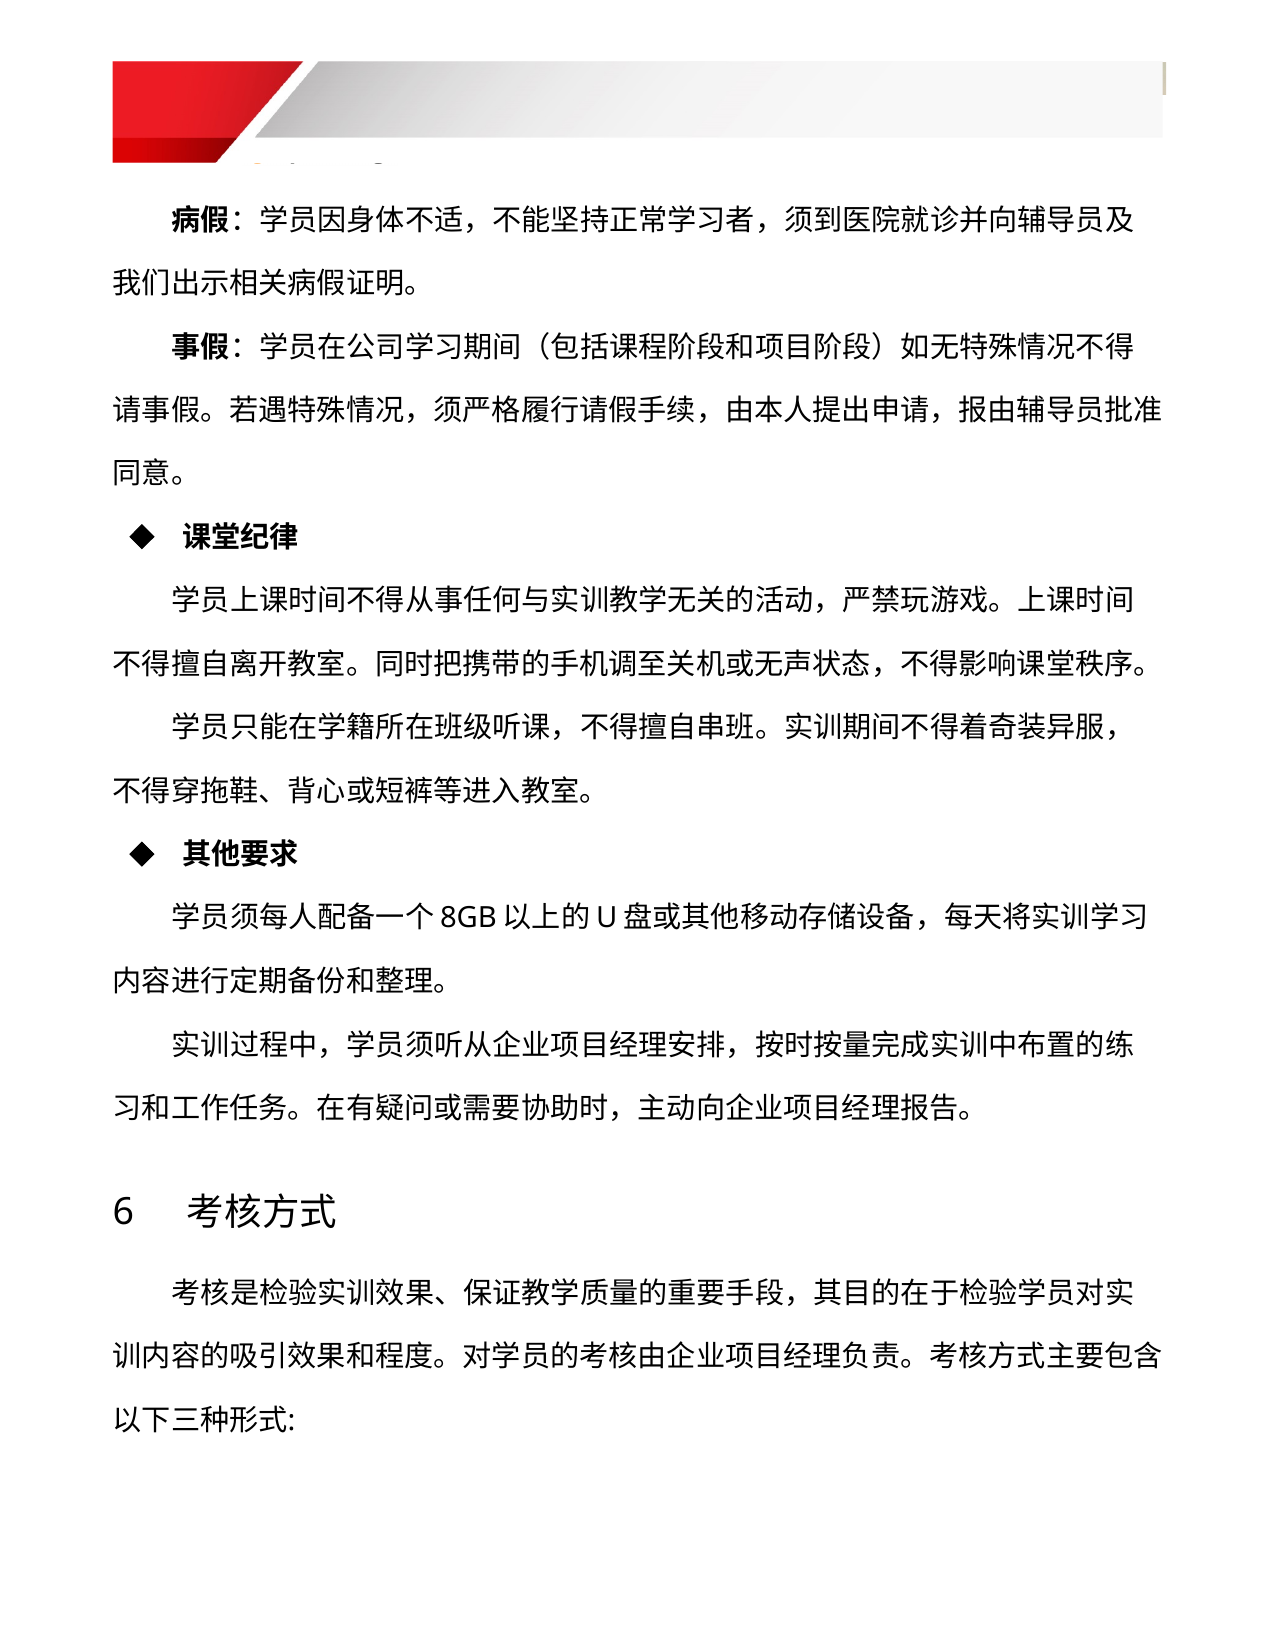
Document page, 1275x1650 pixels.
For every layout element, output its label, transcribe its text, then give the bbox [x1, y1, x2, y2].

list 课堂纪律 [127, 513, 1162, 556]
list 考核是检验实训效果、保证教学质量的重要手段，其目的在于检验学员对实训内容的吸引效果和程度。对学员的考核由企业项目经理负责。考核方式主要包含以下三种形式: [112, 1269, 1162, 1438]
list 实训过程中，学员须听从企业项目经理安排，按时按量完成实训中布置的练习和工作任务。在有疑问或需要协助时，主动向企业项目经理报告。 [112, 1021, 1162, 1127]
list 学员只能在学籍所在班级听课，不得擅自串班。实训期间不得着奇装异服，不得穿拖鞋、背心或短裤等进入教室。 [112, 704, 1162, 809]
list 病假：学员因身体不适，不能坚持正常学习者，须到医院就诊并向辅导员及我们出示相关病假证明。 [112, 196, 1162, 302]
list 学员上课时间不得从事任何与实训教学无关的活动，严禁玩游戏。上课时间不得擅自离开教室。同时把携带的手机调至关机或无声状态，不得影响课堂秩序。 [112, 577, 1162, 683]
picture [112, 61, 1167, 166]
list 事假：学员在公司学习期间（包括课程阶段和项目阶段）如无特殊情况不得请事假。若遇特殊情况，须严格履行请假手续，由本人提出申请，报由辅导员批准同意。 [112, 323, 1162, 492]
list 其他要求 [127, 831, 1162, 873]
subtitle 考核方式 [112, 1181, 1162, 1236]
list 学员须每人配备一个8GB以上的U盘或其他移动存储设备，每天将实训学习内容进行定期备份和整理。 [112, 894, 1162, 1000]
